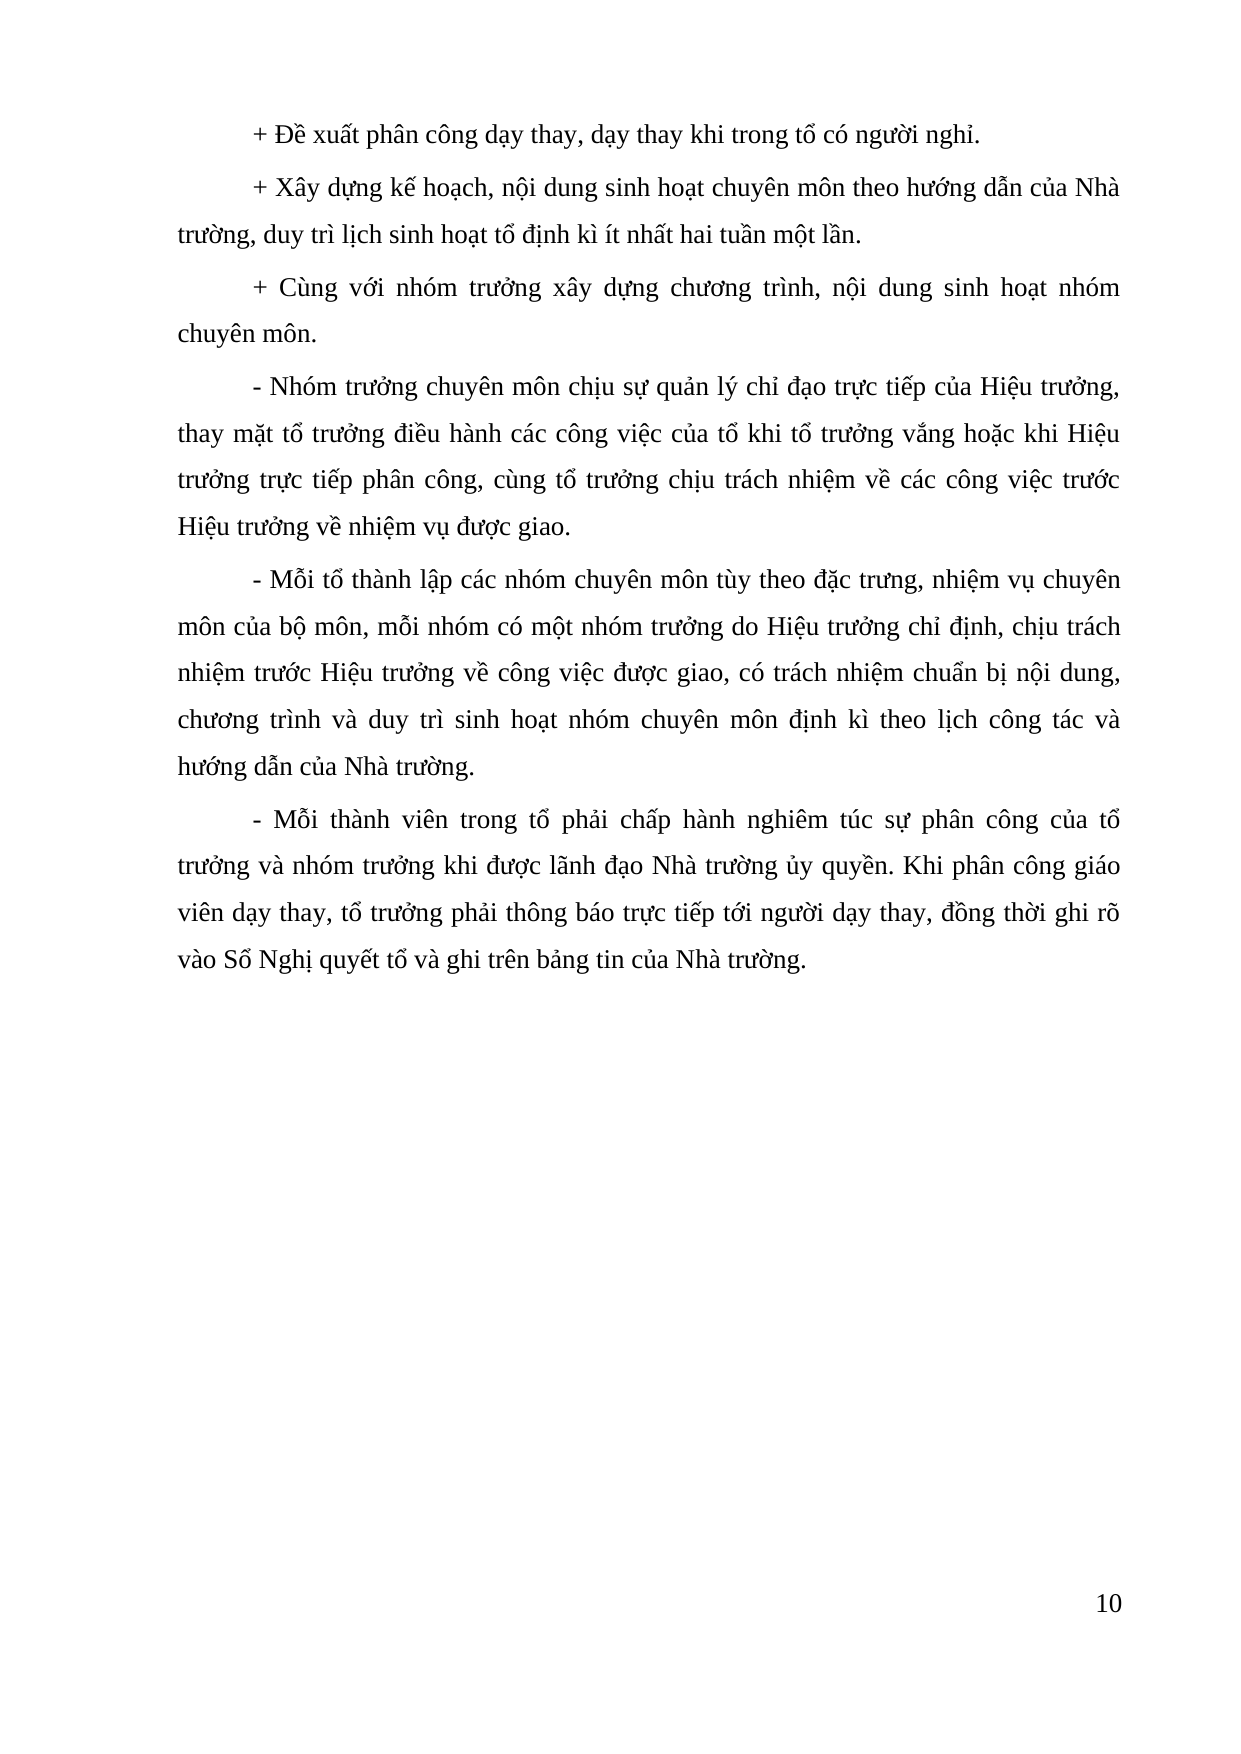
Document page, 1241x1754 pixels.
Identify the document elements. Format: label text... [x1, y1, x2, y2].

text + Xây dựng kế hoạch, nội dung sinh hoạt chuyên môn theo hướng dẫn của Nhà trường, duy trì lịch sinh hoạt tổ định kì ít nhất hai tuần một lần. [177, 171, 1122, 249]
text + Đề xuất phân công dạy thay, dạy thay khi trong tổ có người nghỉ. [177, 118, 1122, 149]
text - Mỗi thành viên trong tổ phải chấp hành nghiêm túc sự phân công của tổ trưởng và nhóm trưởng khi được lãnh đạo Nhà trường ủy quyền. Khi phân công giáo viên dạy thay, tổ trưởng phải thông báo trực tiếp tới người dạy thay, đồng thời ghi rõ vào Sổ Nghị quyết tổ và ghi trên bảng tin của Nhà trường. [177, 803, 1122, 974]
text + Cùng với nhóm trưởng xây dựng chương trình, nội dung sinh hoạt nhóm chuyên môn. [177, 271, 1122, 348]
text - Nhóm trưởng chuyên môn chịu sự quản lý chỉ đạo trực tiếp của Hiệu trưởng, thay mặt tổ trưởng điều hành các công việc của tổ khi tổ trưởng vắng hoặc khi Hiệu trưởng trực tiếp phân công, cùng tổ trưởng chịu trách nhiệm về các công việc trước Hiệu trưởng về nhiệm vụ được giao. [177, 370, 1122, 541]
text - Mỗi tổ thành lập các nhóm chuyên môn tùy theo đặc trưng, nhiệm vụ chuyên môn của bộ môn, mỗi nhóm có một nhóm trưởng do Hiệu trưởng chỉ định, chịu trách nhiệm trước Hiệu trưởng về công việc được giao, có trách nhiệm chuẩn bị nội dung, chương trình và duy trì sinh hoạt nhóm chuyên môn định kì theo lịch công tác và hướng dẫn của Nhà trường. [177, 563, 1122, 781]
